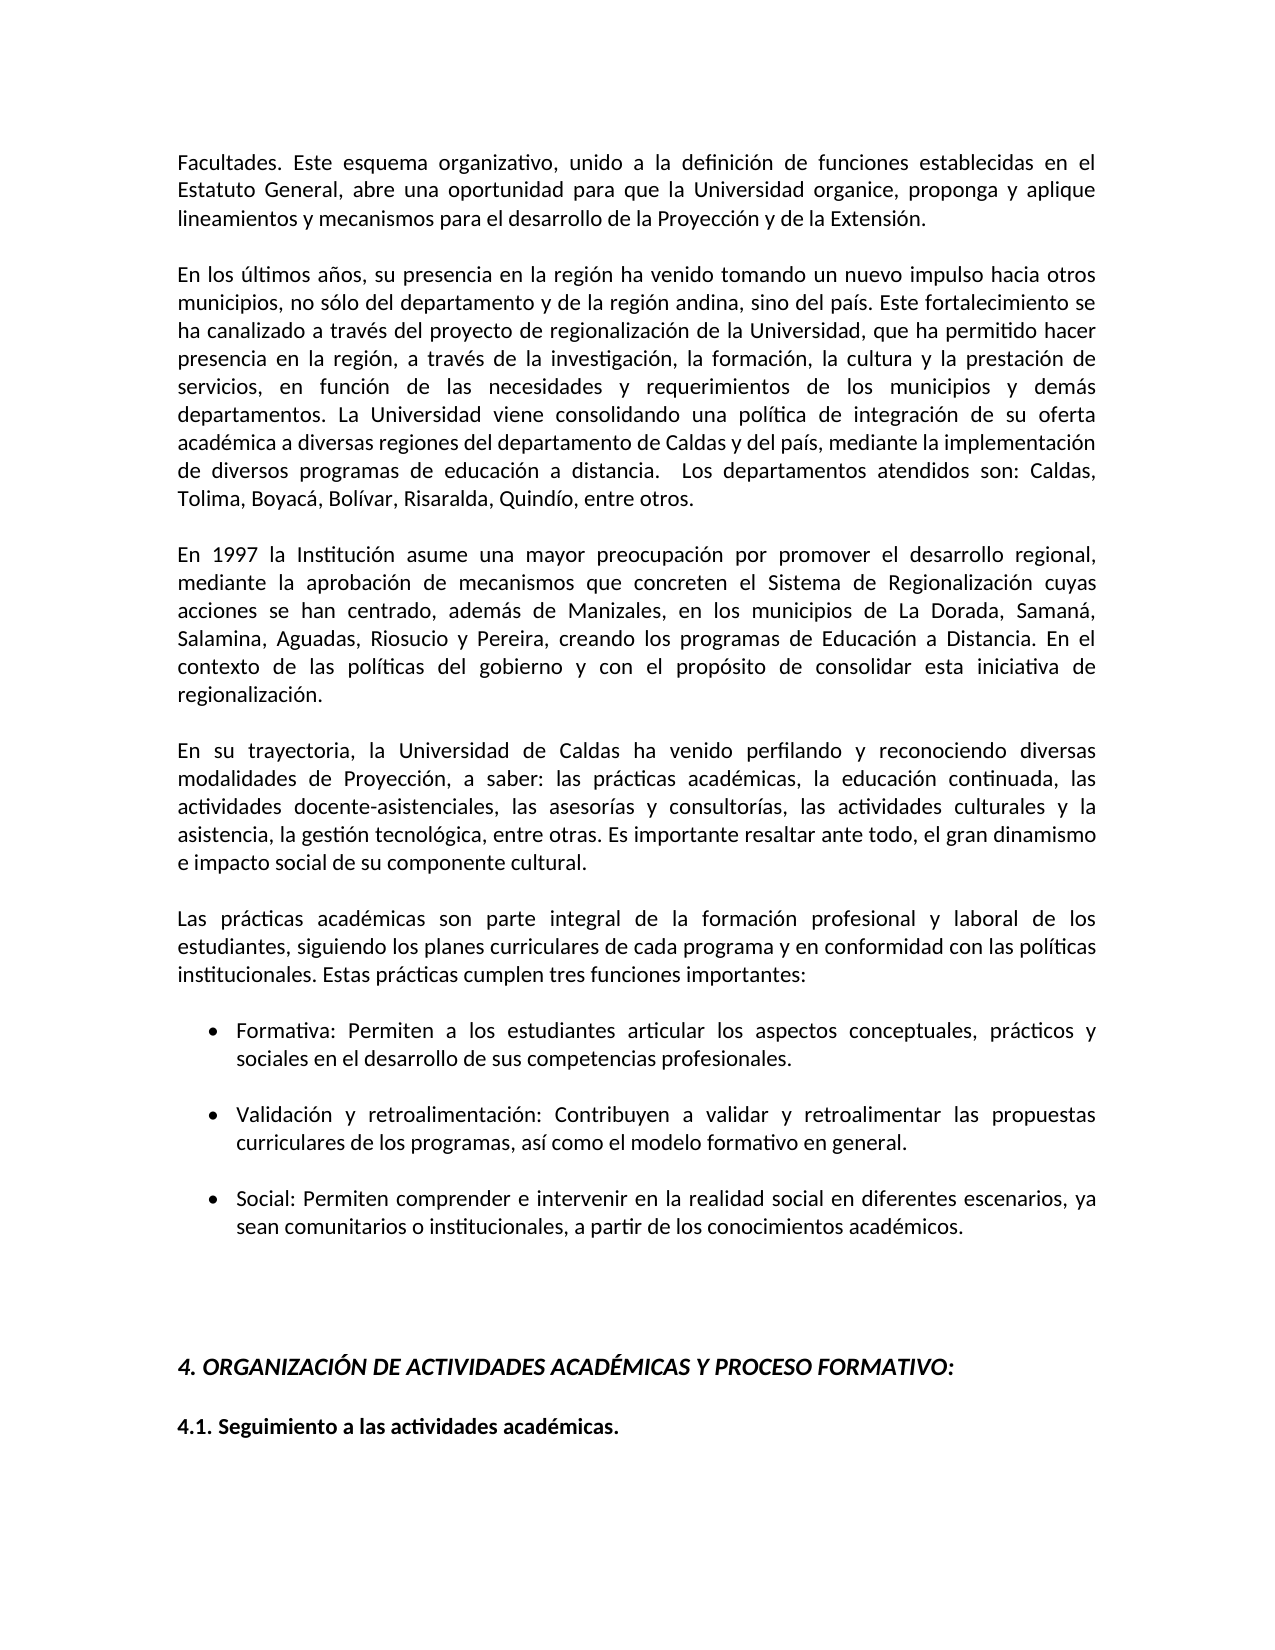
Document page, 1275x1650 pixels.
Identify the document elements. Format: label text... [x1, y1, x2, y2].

text 4. ORGANIZACIÓN DE ACTIVIDADES ACADÉMICAS Y PROCESO FORMATIVO: [177, 1351, 1098, 1382]
text En 1997 la Institución asume una mayor preocupación por promover el desarrollo regional, mediante la aprobación de mecanismos que concreten el Sistema de Regionalización cuyas acciones se han centrado, además de Manizales, en los municipios de La Dorada, Samaná, Salamina, Aguadas, Riosucio y Pereira, creando los programas de Educación a Distancia. En el contexto de las políticas del gobierno y con el propósito de consolidar esta iniciativa de regionalización. [177, 540, 1098, 708]
list Social: Permiten comprender e intervenir en la realidad social en diferentes escenarios, ya sean comunitarios o institucionales, a partir de los conocimientos académicos. [207, 1184, 1098, 1240]
text En los últimos años, su presencia en la región ha venido tomando un nuevo impulso hacia otros municipios, no sólo del departamento y de la región andina, sino del país. Este fortalecimiento se ha canalizado a través del proyecto de regionalización de la Universidad, que ha permitido hacer presencia en la región, a través de la investigación, la formación, la cultura y la prestación de servicios, en función de las necesidades y requerimientos de los municipios y demás departamentos. La Universidad viene consolidando una política de integración de su oferta académica a diversas regiones del departamento de Caldas y del país, mediante la implementación de diversos programas de educación a distancia. Los departamentos atendidos son: Caldas, Tolima, Boyacá, Bolívar, Risaralda, Quindío, entre otros. [177, 260, 1098, 512]
text 4.1. Seguimiento a las actividades académicas. [177, 1412, 1098, 1440]
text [177, 148, 1098, 232]
text Las prácticas académicas son parte integral de la formación profesional y laboral de los estudiantes, siguiendo los planes curriculares de cada programa y en conformidad con las políticas institucionales. Estas prácticas cumplen tres funciones importantes: [177, 904, 1098, 988]
list Formativa: Permiten a los estudiantes articular los aspectos conceptuales, prácticos y sociales en el desarrollo de sus competencias profesionales. [207, 1016, 1098, 1072]
list Validación y retroalimentación: Contribuyen a validar y retroalimentar las propuestas curriculares de los programas, así como el modelo formativo en general. [207, 1100, 1098, 1156]
text En su trayectoria, la Universidad de Caldas ha venido perfilando y reconociendo diversas modalidades de Proyección, a saber: las prácticas académicas, la educación continuada, las actividades docente-asistenciales, las asesorías y consultorías, las actividades culturales y la asistencia, la gestión tecnológica, entre otras. Es importante resaltar ante todo, el gran dinamismo e impacto social de su componente cultural. [177, 736, 1098, 876]
